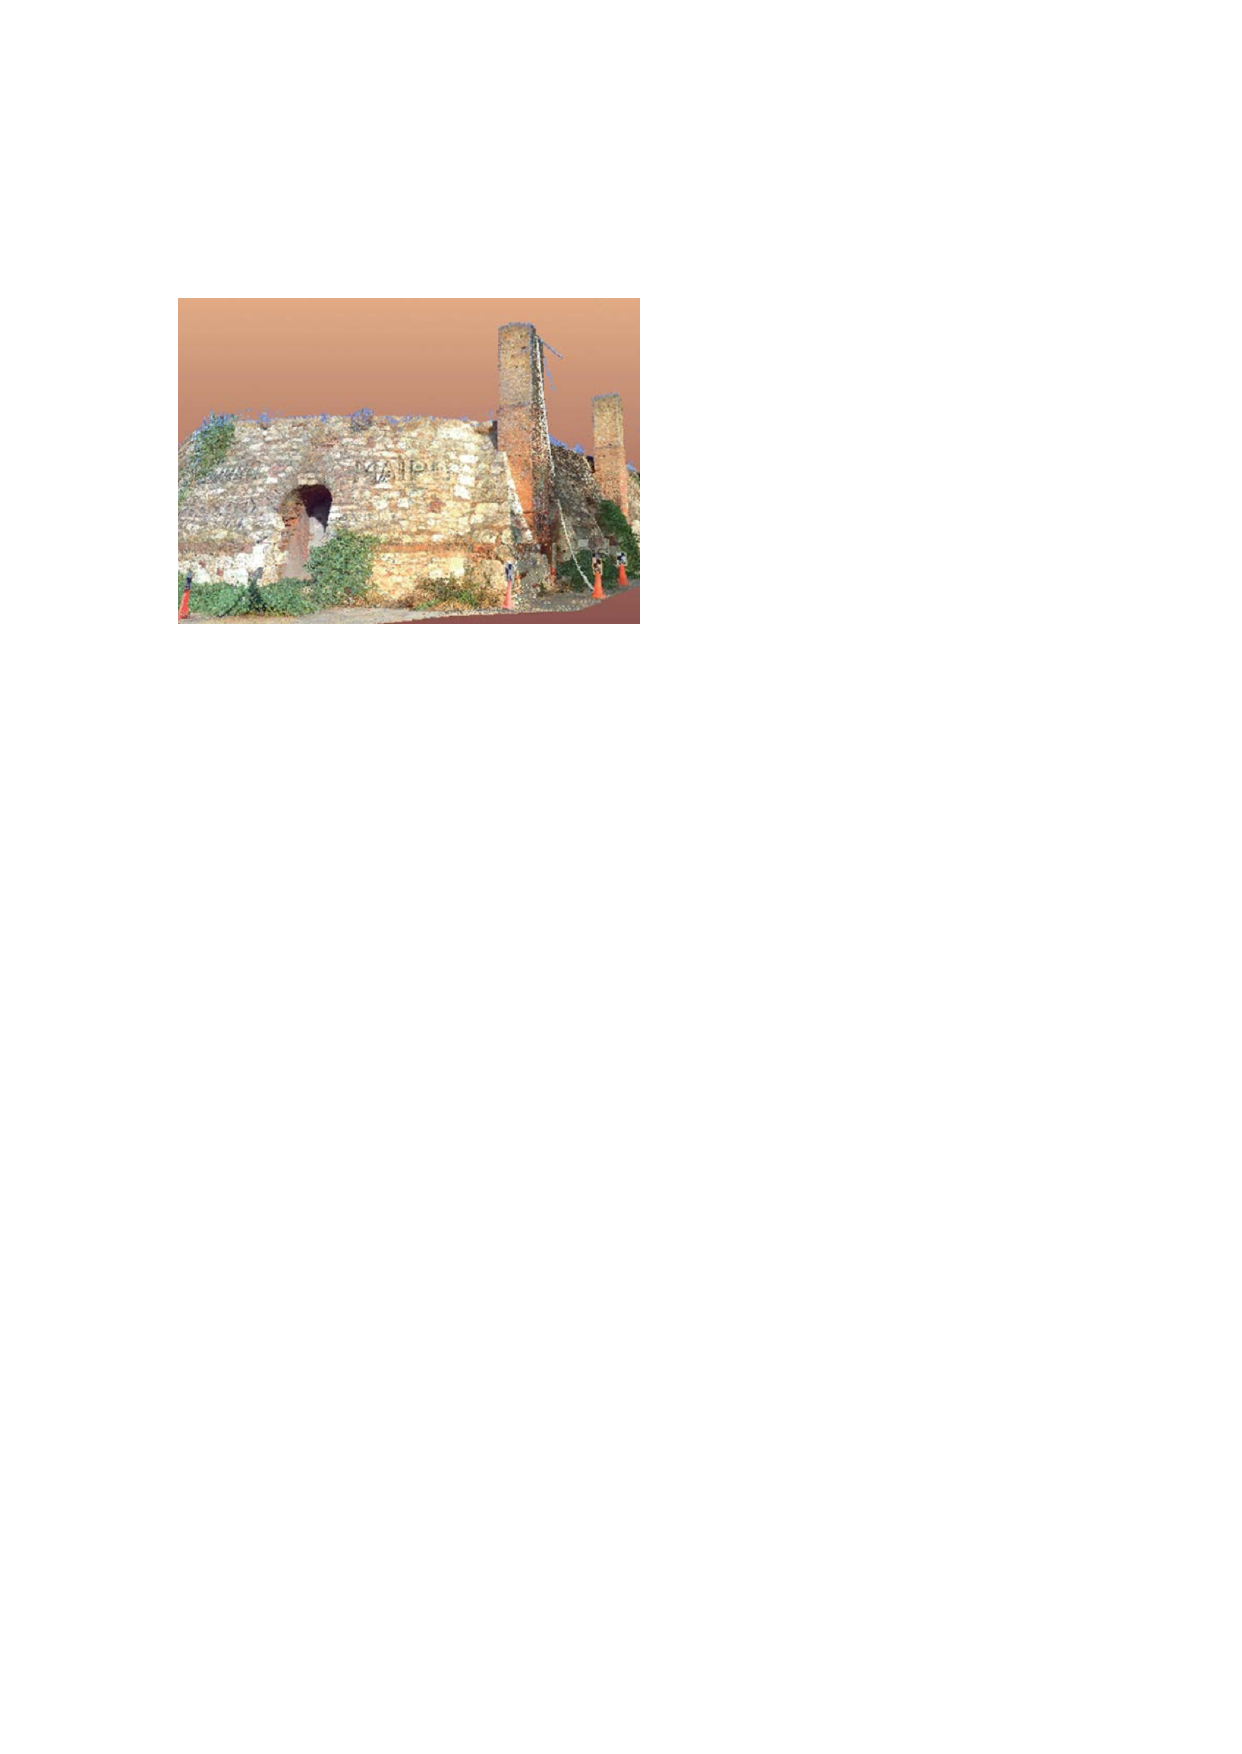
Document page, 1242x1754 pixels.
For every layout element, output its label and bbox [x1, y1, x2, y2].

picture [177, 296, 642, 626]
